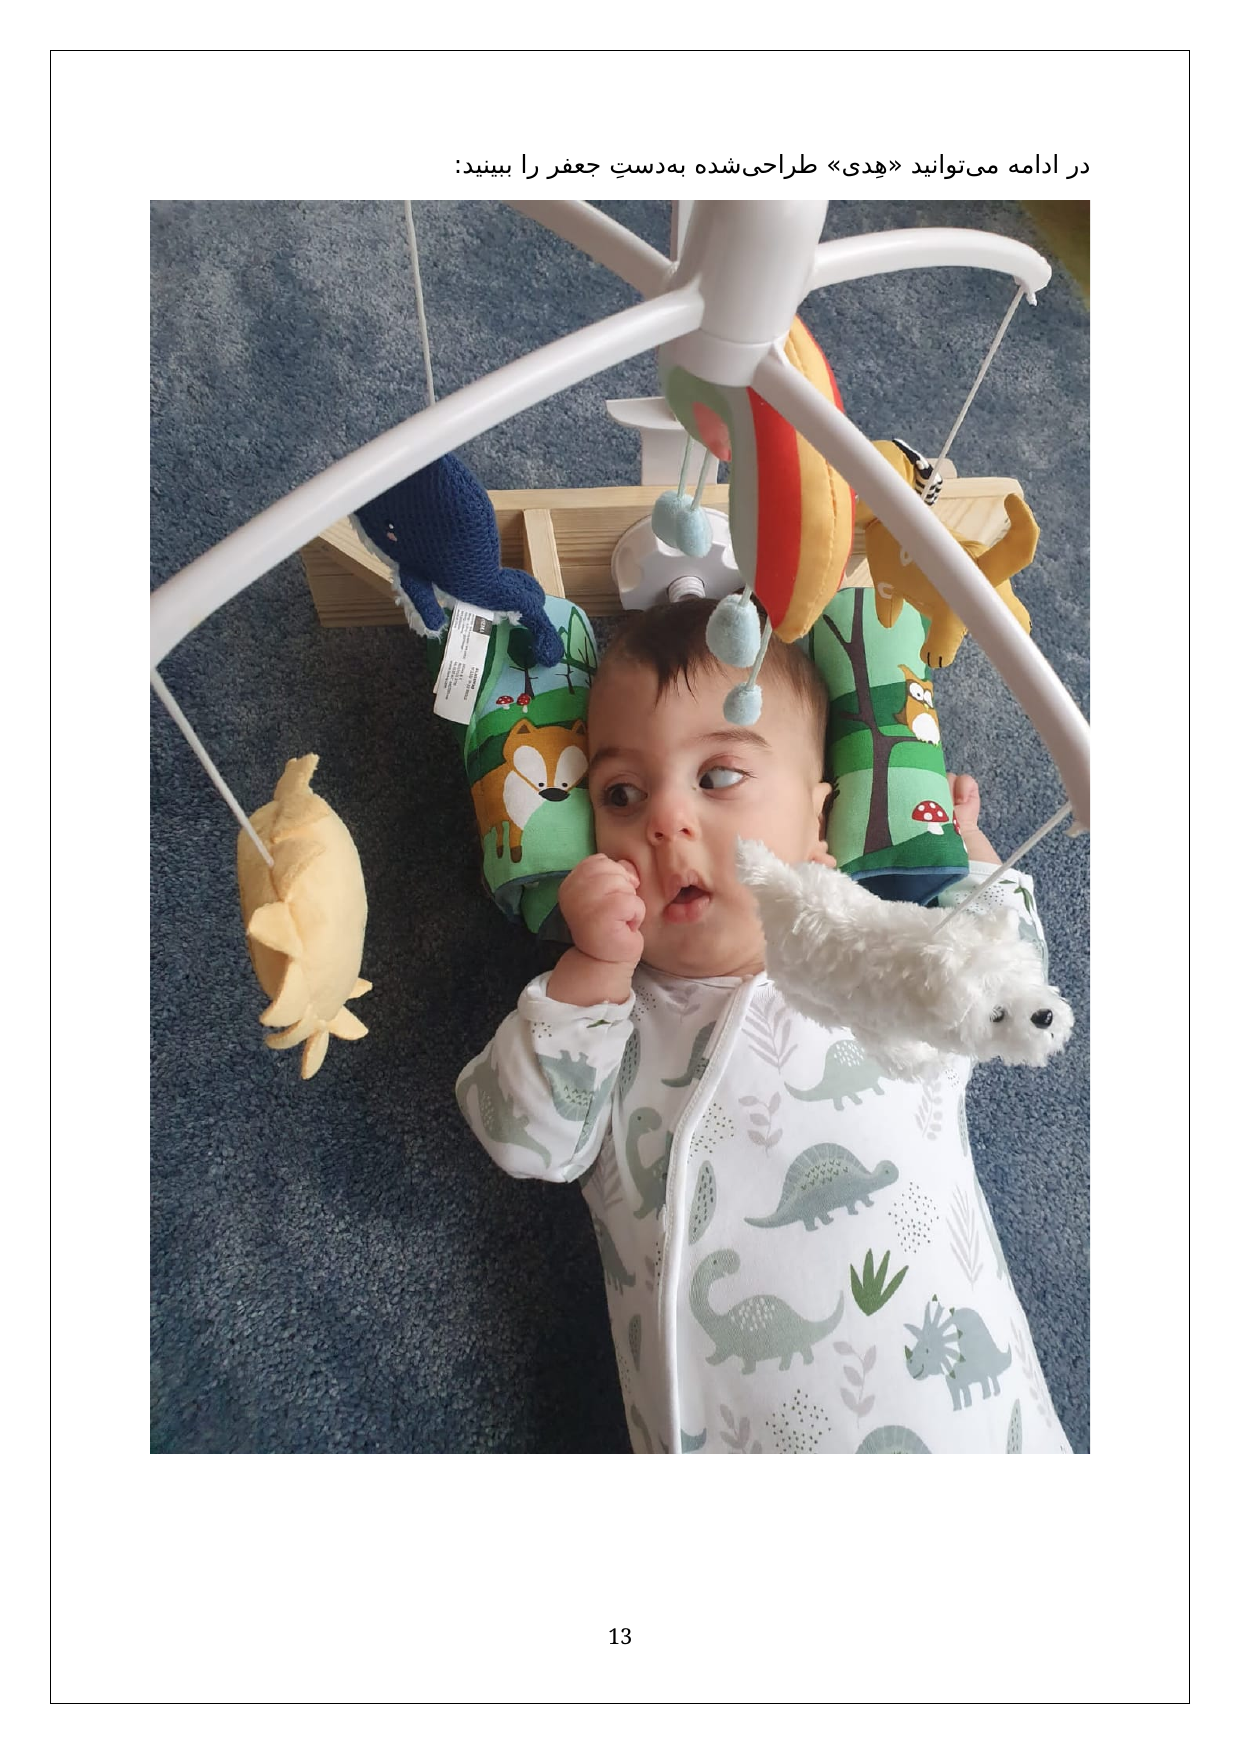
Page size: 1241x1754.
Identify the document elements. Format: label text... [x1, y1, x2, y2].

text در ادامه می‌توانید «هِدی» طراحی‌شده به‌دستِ جعفر را ببینید: [150, 150, 1090, 179]
picture [150, 200, 1091, 1454]
